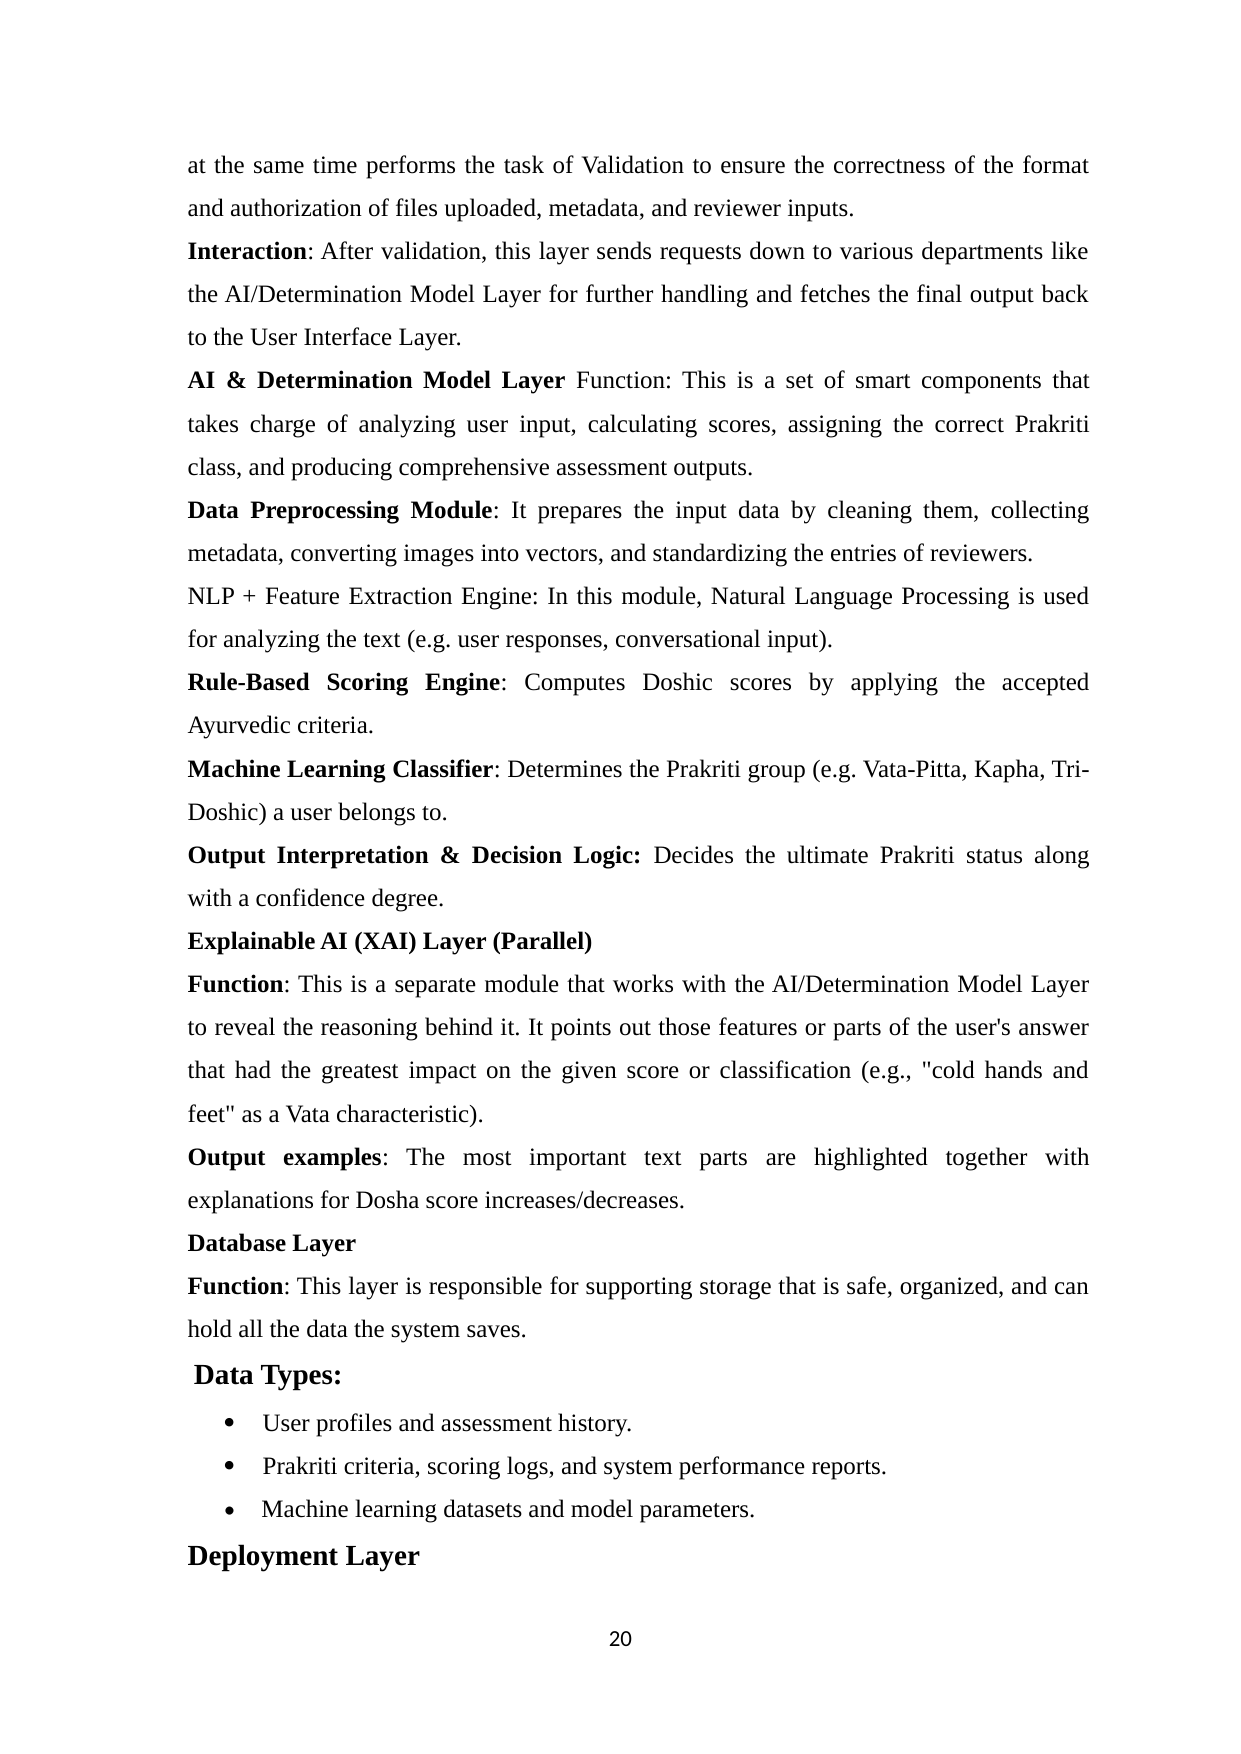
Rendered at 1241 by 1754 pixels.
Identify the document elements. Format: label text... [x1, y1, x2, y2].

text Data Types: [187, 1357, 1090, 1391]
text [187, 150, 1090, 222]
text Explainable AI (XAI) Layer (Parallel) [187, 926, 1090, 955]
list Prakriti criteria, scoring logs, and system performance reports. [225, 1451, 1090, 1480]
text Interaction: After validation, this layer sends requests down to various departments like the AI/Determination Model Layer for further handling and fetches the final output back to the User Interface Layer. [187, 236, 1090, 351]
text AI & Determination Model Layer Function: This is a set of smart components that takes charge of analyzing user input, calculating scores, assigning the correct Prakriti class, and producing comprehensive assessment outputs. [187, 366, 1090, 481]
text Machine Learning Classifier: Determines the Prakriti group (e.g. Vata-Pitta, Kapha, Tri-Doshic) a user belongs to. [187, 754, 1090, 826]
list Machine learning datasets and model parameters. [224, 1494, 1090, 1523]
text Database Layer [187, 1228, 1090, 1257]
text NLP + Feature Extraction Engine: In this module, Natural Language Processing is used for analyzing the text (e.g. user responses, conversational input). [187, 581, 1090, 653]
text Deployment Layer [187, 1538, 1090, 1571]
list User profiles and assessment history. [225, 1408, 1090, 1437]
text Function: This layer is responsible for supporting storage that is safe, organized, and can hold all the data the system saves. [187, 1271, 1090, 1343]
text Output examples: The most important text parts are highlighted together with explanations for Dosha score increases/decreases. [187, 1142, 1090, 1214]
text Rule-Based Scoring Engine: Computes Doshic scores by applying the accepted Ayurvedic criteria. [187, 667, 1090, 739]
text Data Preprocessing Module: It prepares the input data by cleaning them, collecting metadata, converting images into vectors, and standardizing the entries of reviewers. [187, 495, 1090, 567]
text Output Interpretation & Decision Logic: Decides the ultimate Prakriti status along with a confidence degree. [187, 840, 1090, 912]
text Function: This is a separate module that works with the AI/Determination Model Layer to reveal the reasoning behind it. It points out those features or parts of the user's answer that had the greatest impact on the given score or classification (e.g., "cold hands and feet" as a Vata characteristic). [187, 969, 1090, 1127]
